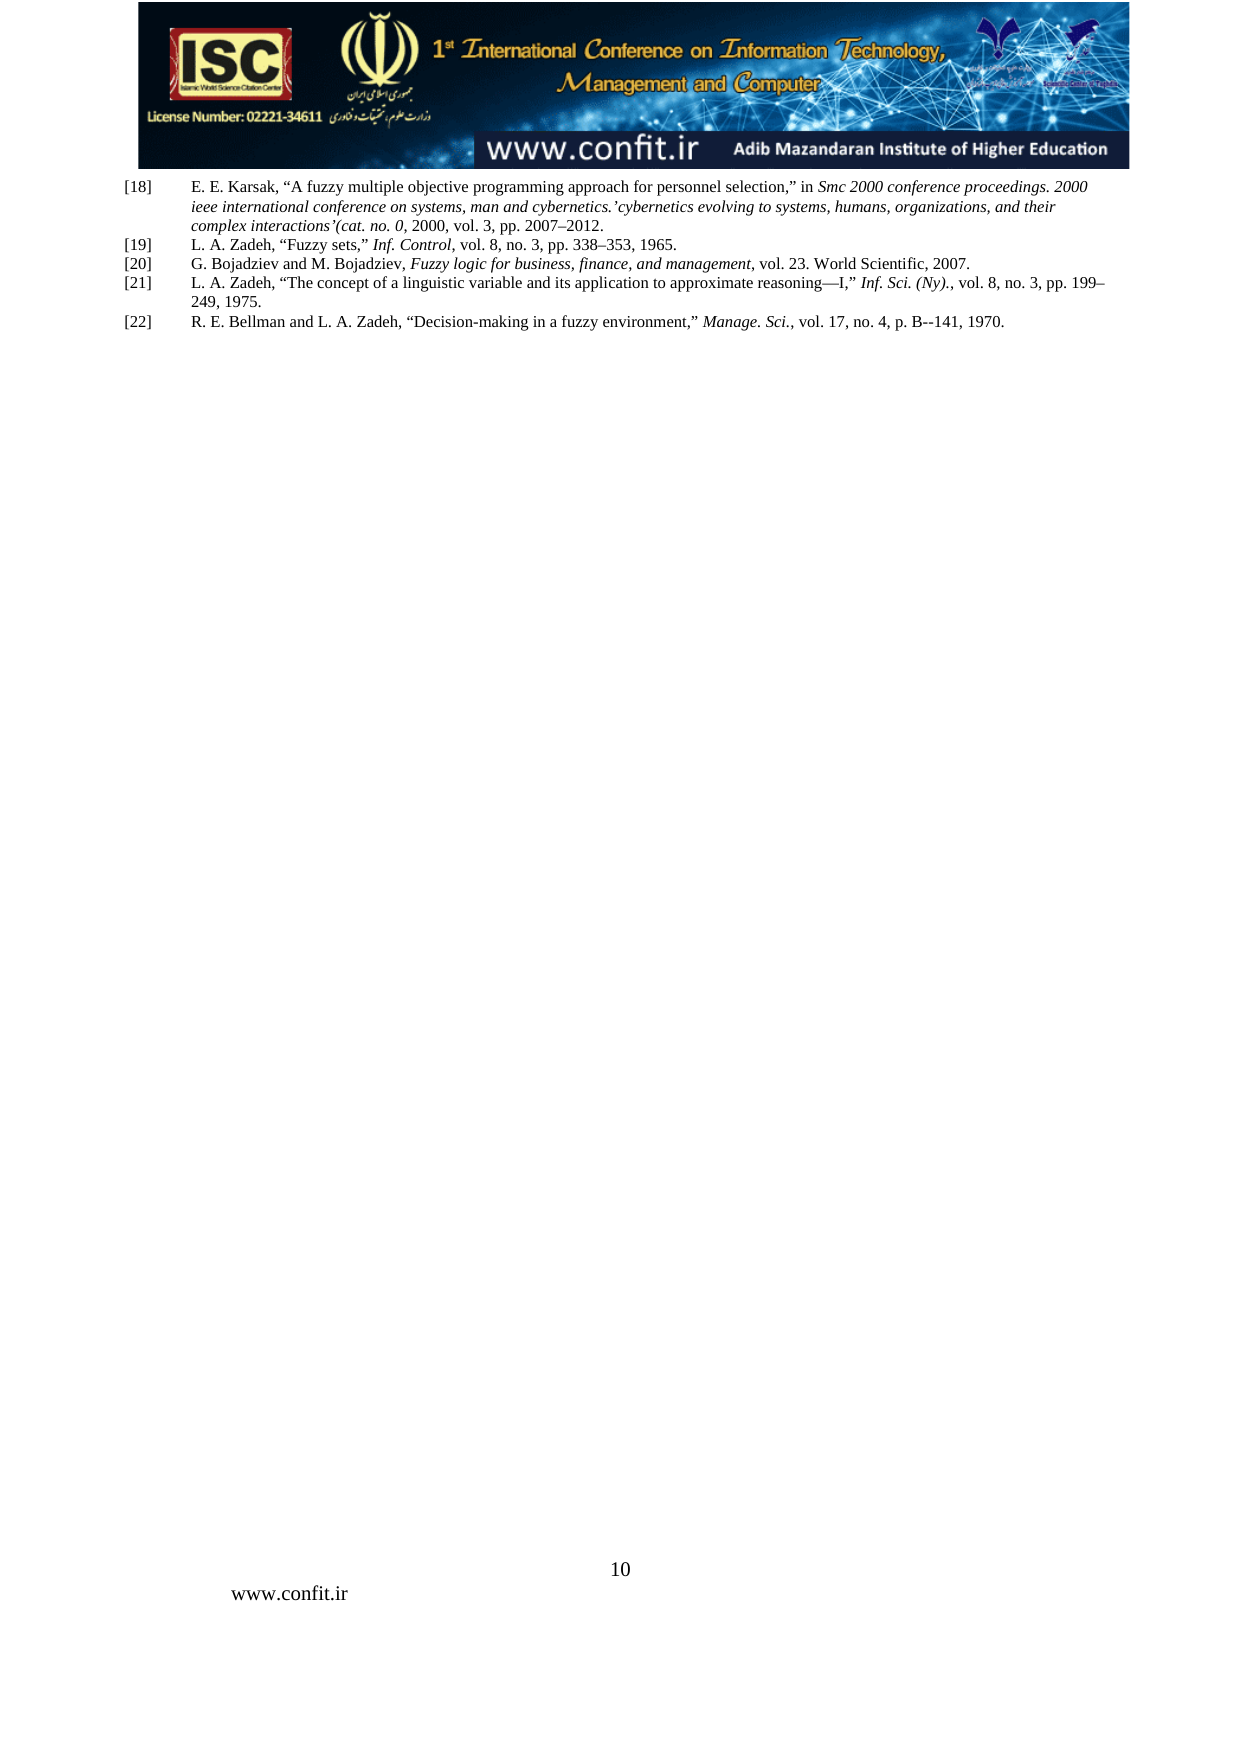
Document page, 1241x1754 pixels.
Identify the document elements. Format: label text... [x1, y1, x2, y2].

text [22] R. E. Bellman and L. A. Zadeh, “Decision-making in a fuzzy environment,” Manage. Sci., vol. 17, no. 4, p. B--141, 1970. [124, 311, 1116, 331]
text [18] E. E. Karsak, “A fuzzy multiple objective programming approach for personnel selection,” in Smc 2000 conference proceedings. 2000 ieee international conference on systems, man and cybernetics.’cybernetics evolving to systems, humans, organizations, and their complex interactions’(cat. no. 0, 2000, vol. 3, pp. 2007–2012. [124, 177, 1116, 235]
picture [138, 2, 1130, 169]
text [21] L. A. Zadeh, “The concept of a linguistic variable and its application to approximate reasoning—I,” Inf. Sci. (Ny)., vol. 8, no. 3, pp. 199–249, 1975. [124, 273, 1116, 311]
text [19] L. A. Zadeh, “Fuzzy sets,” Inf. Control, vol. 8, no. 3, pp. 338–353, 1965. [124, 235, 1116, 254]
text [20] G. Bojadziev and M. Bojadziev, Fuzzy logic for business, finance, and management, vol. 23. World Scientific, 2007. [124, 254, 1116, 273]
